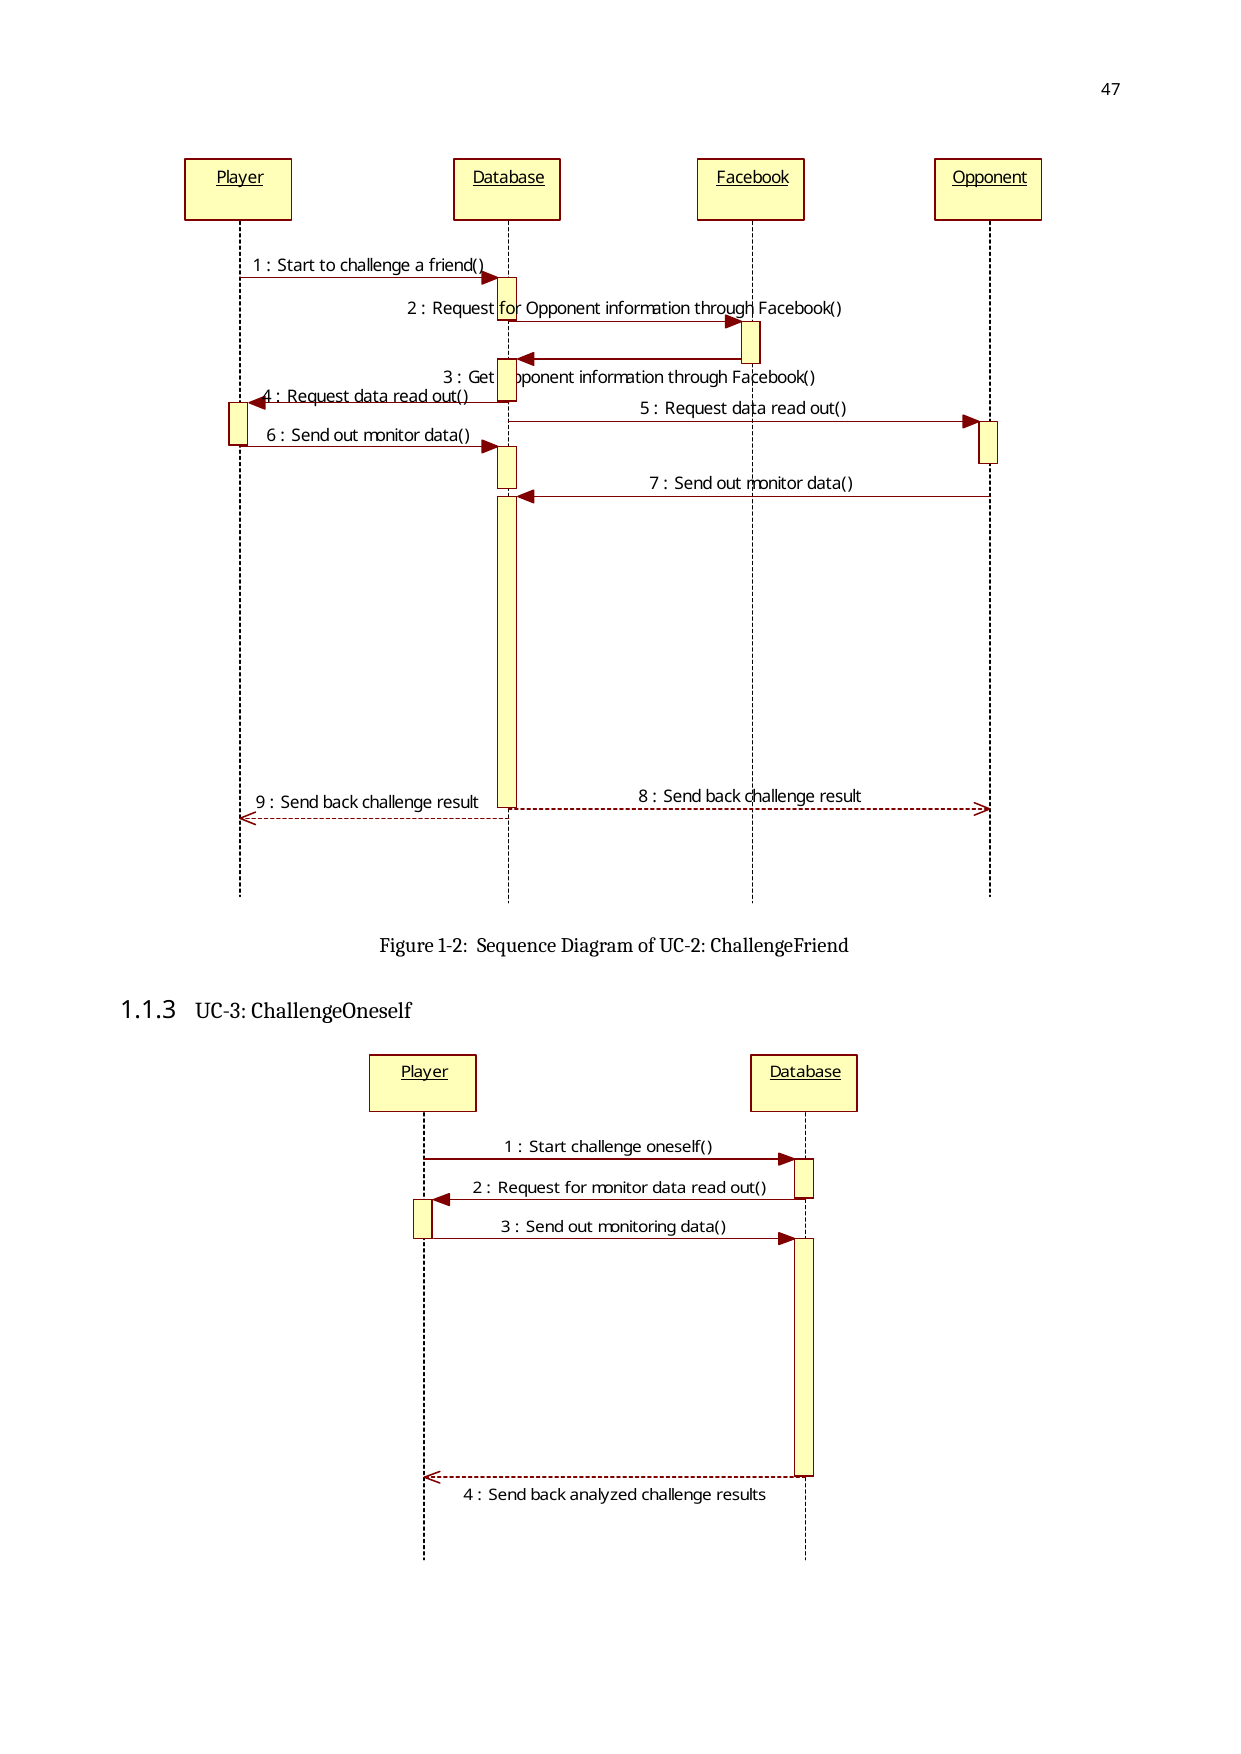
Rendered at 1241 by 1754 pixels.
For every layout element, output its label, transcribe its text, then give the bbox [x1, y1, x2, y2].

list UC-3: ChallengeOneself [120, 992, 1108, 1026]
text Figure 1-2: Sequence Diagram of UC-2: ChallengeFriend [120, 934, 1108, 958]
